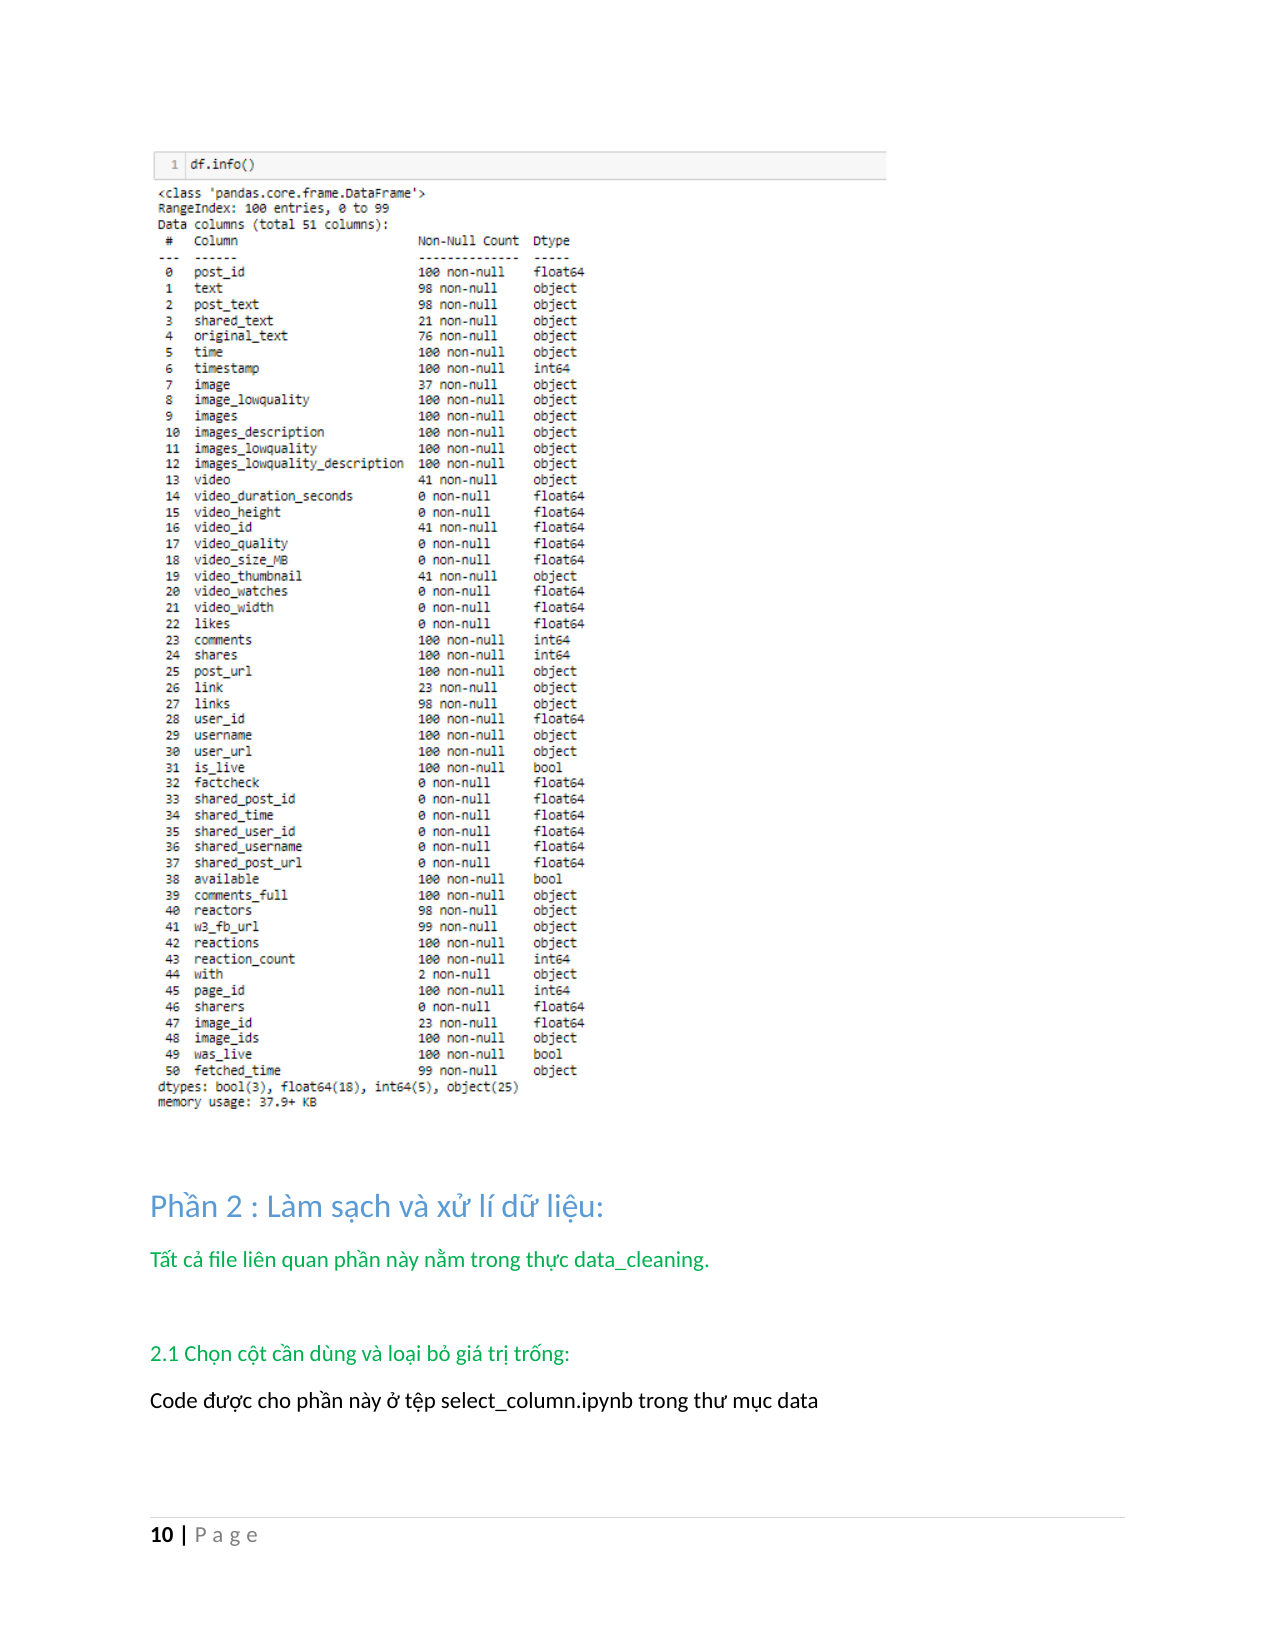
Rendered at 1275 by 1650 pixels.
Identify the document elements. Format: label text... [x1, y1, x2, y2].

text Tất cả file liên quan phần này nằm trong thực data_cleaning. [150, 1245, 1125, 1273]
text Phần 2 : Làm sạch và xử lí dữ liệu: [150, 1184, 1125, 1225]
text 2.1 Chọn cột cần dùng và loại bỏ giá trị trống: [150, 1339, 1125, 1367]
text Code được cho phần này ở tệp select_column.ipynb trong thư mục data [150, 1386, 1125, 1414]
picture [150, 150, 887, 1119]
